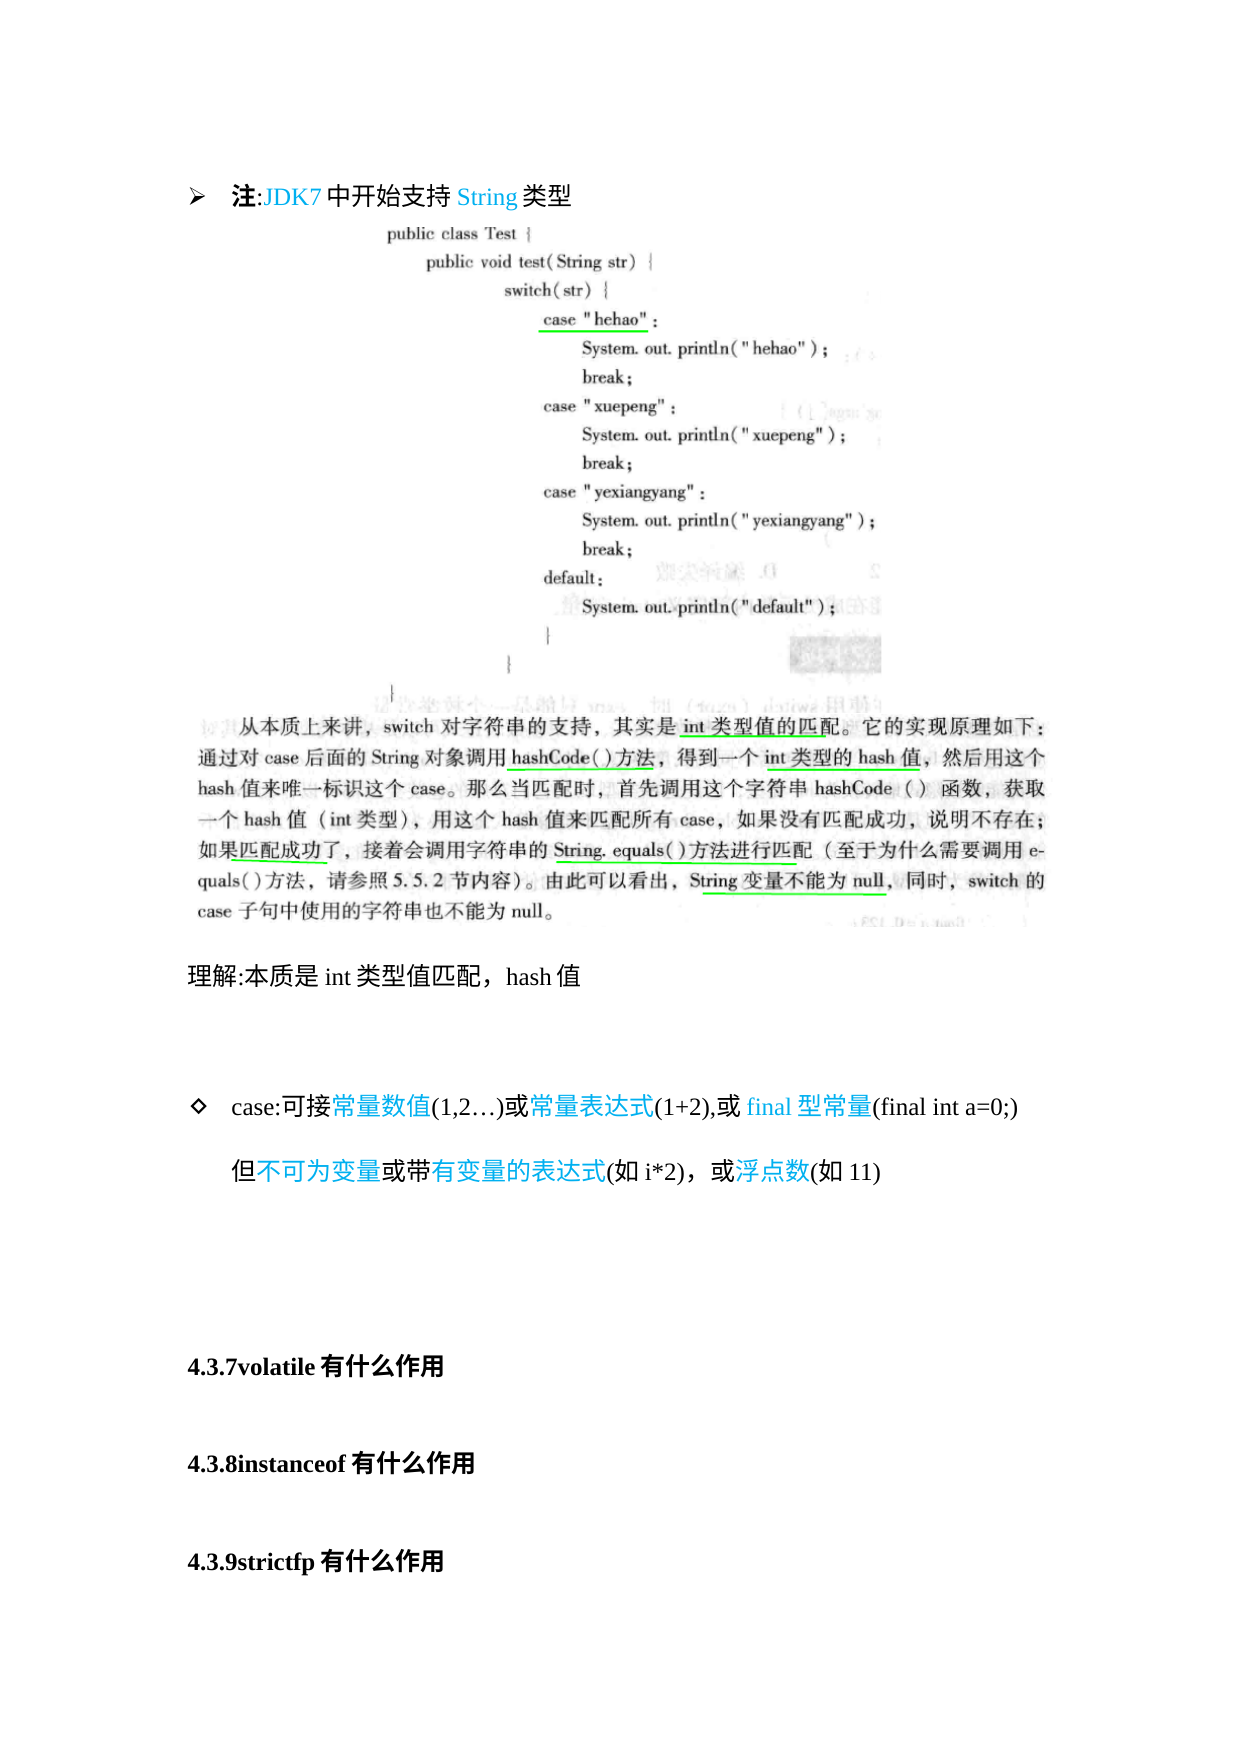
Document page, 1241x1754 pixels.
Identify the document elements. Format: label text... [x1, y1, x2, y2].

list 但不可为变量或带有变量的表达式(如i*2)，或浮点数(如11) [231, 1137, 1053, 1202]
text 4.3.7volatile有什么作用 [187, 1332, 1053, 1397]
text 4.3.9strictfp有什么作用 [187, 1527, 1053, 1592]
list 注:JDK7中开始支持String类型 [187, 162, 1053, 227]
picture [187, 714, 1053, 927]
list case:可接常量数值(1,2…)或常量表达式(1+2),或final型常量(final int a=0;) [187, 1072, 1053, 1137]
text 理解:本质是int类型值匹配，hash值 [187, 942, 1053, 1007]
text 4.3.8instanceof有什么作用 [187, 1429, 1053, 1494]
picture [358, 227, 882, 713]
